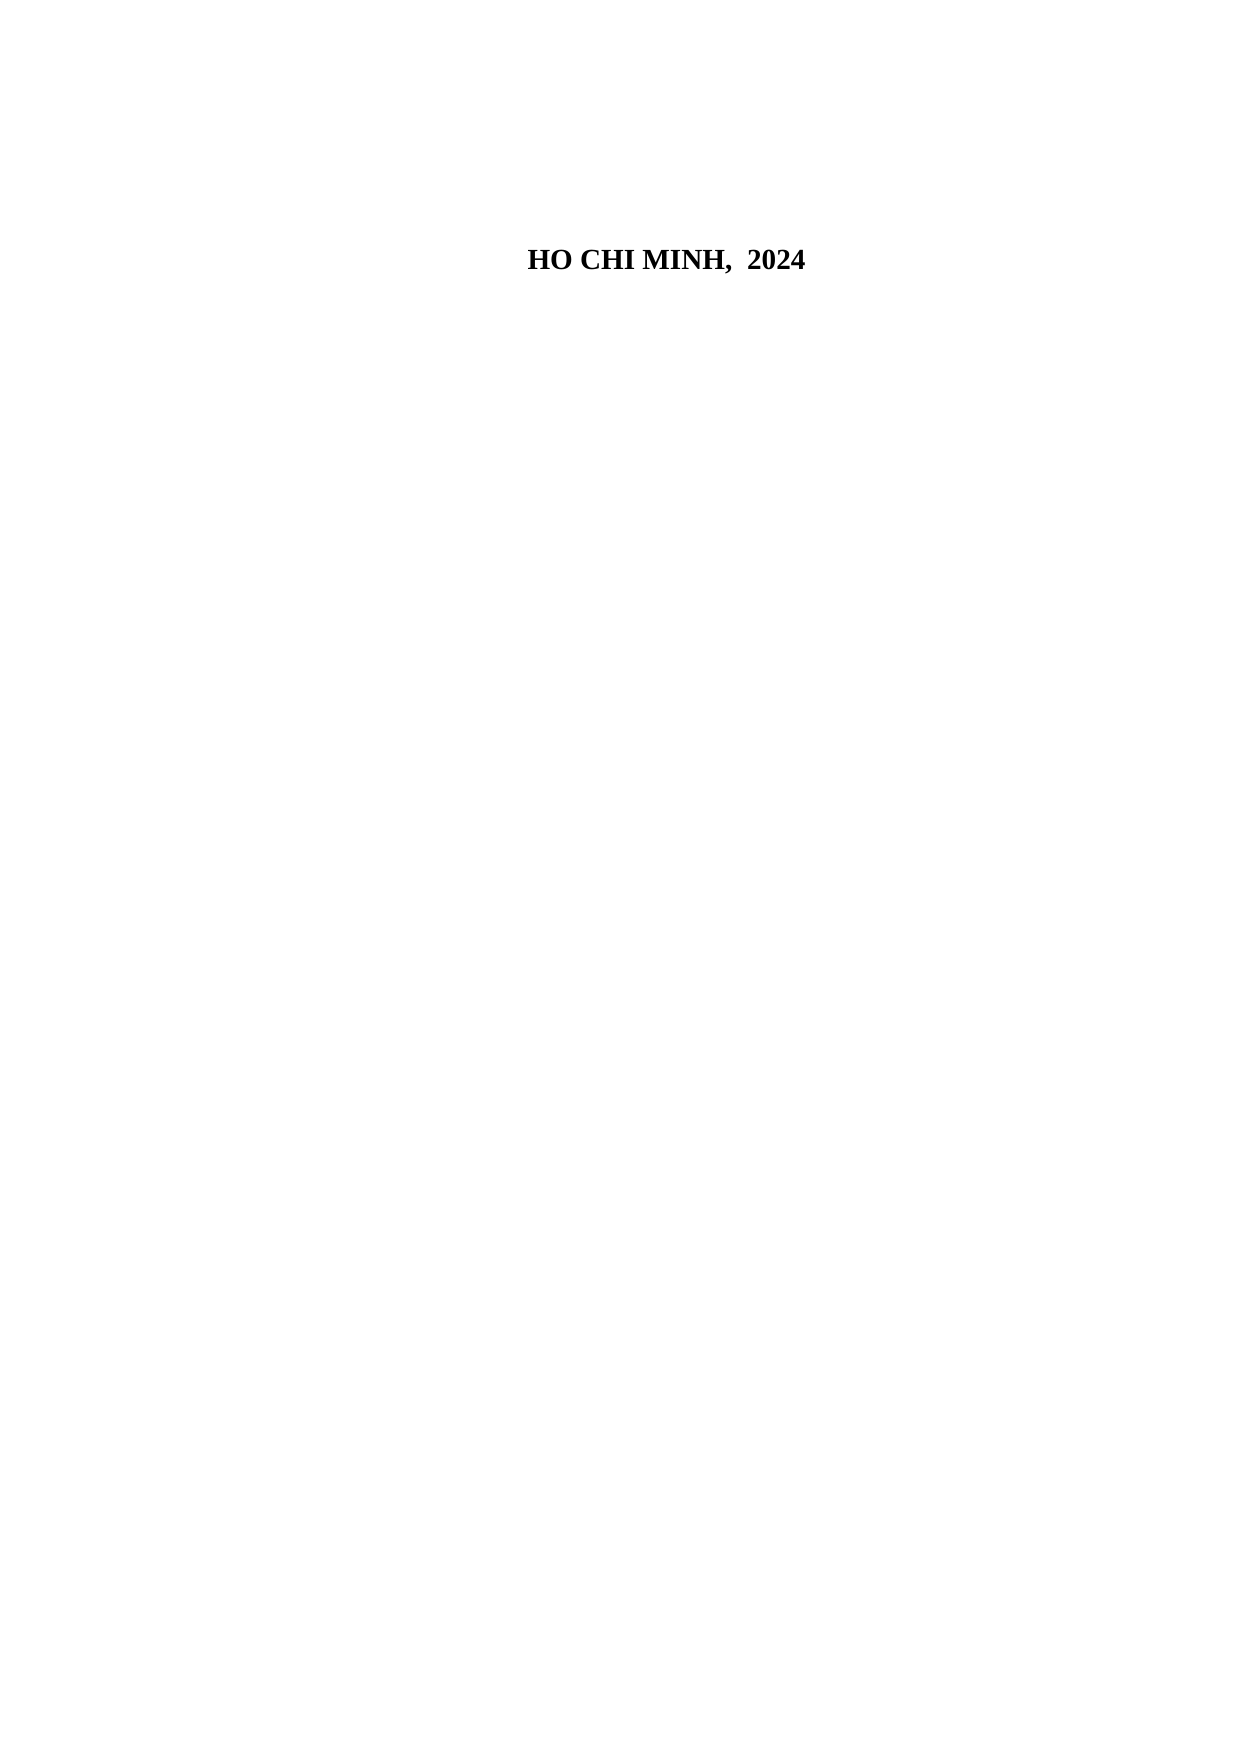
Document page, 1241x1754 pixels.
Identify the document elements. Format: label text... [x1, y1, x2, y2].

text HO CHI MINH, 2024 [207, 242, 1125, 275]
